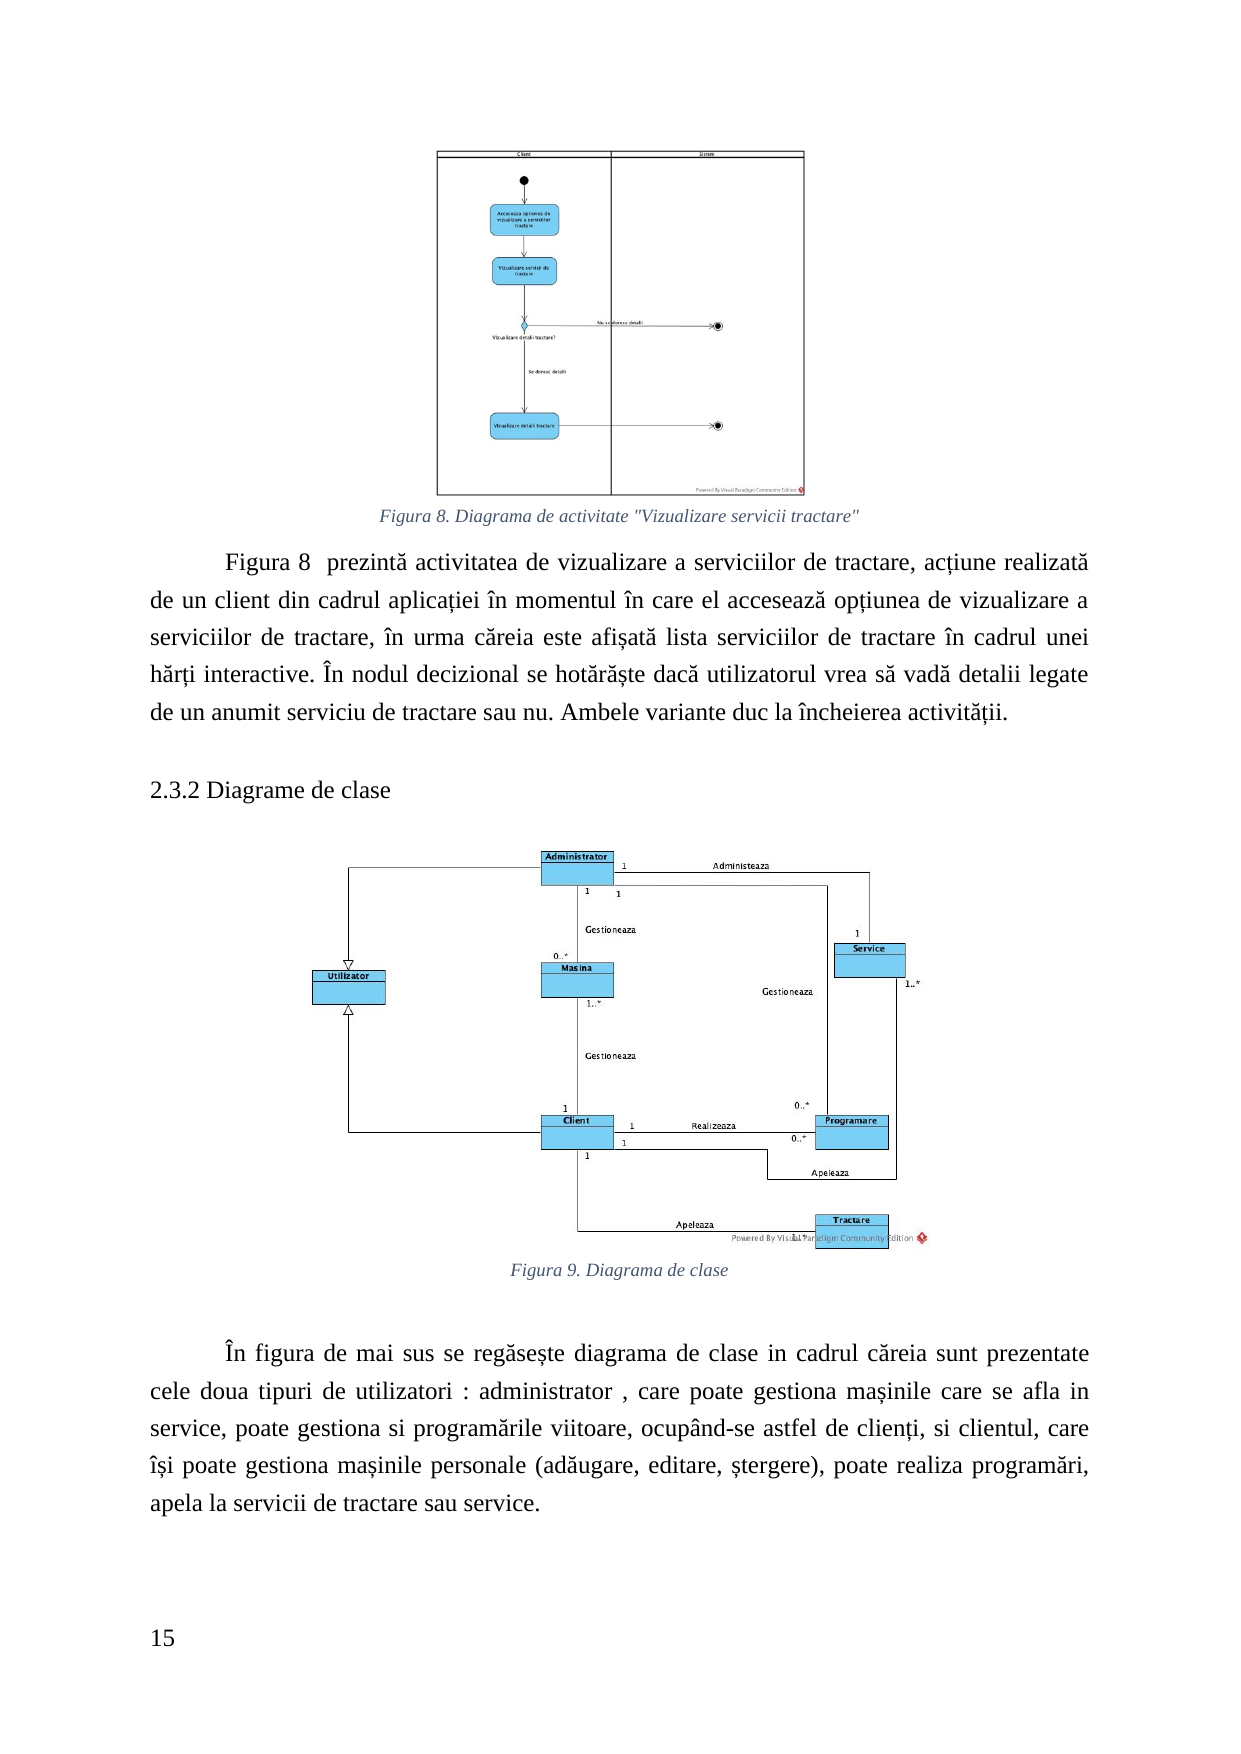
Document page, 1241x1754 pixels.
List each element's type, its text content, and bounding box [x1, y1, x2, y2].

subtitle 2.3.2 Diagrame de clase [150, 775, 1090, 804]
picture [310, 850, 930, 1251]
text Figura 9. Diagrama de clase [150, 1259, 1090, 1280]
picture [435, 150, 805, 497]
text Figura 8. Diagrama de activitate "Vizualizare servicii tractare" [150, 505, 1090, 527]
text În figura de mai sus se regăsește diagrama de clase in cadrul căreia sunt prezentate cele doua tipuri de utilizatori : administrator , care poate gestiona mașinile care se afla in service, poate gestiona si programările viitoare, ocupând-se astfel de clienți, si clientul, care își poate gestiona mașinile personale (adăugare, editare, ștergere), poate realiza programări, apela la servicii de tractare sau service. [150, 1338, 1090, 1516]
text Figura 8 prezintă activitatea de vizualizare a serviciilor de tractare, acțiune realizată de un client din cadrul aplicației în momentul în care el accesează opțiunea de vizualizare a serviciilor de tractare, în urma căreia este afișată lista serviciilor de tractare în cadrul unei hărți interactive. În nodul decizional se hotărăște dacă utilizatorul vrea să vadă detalii legate de un anumit serviciu de tractare sau nu. Ambele variante duc la încheierea activității. [150, 547, 1090, 725]
